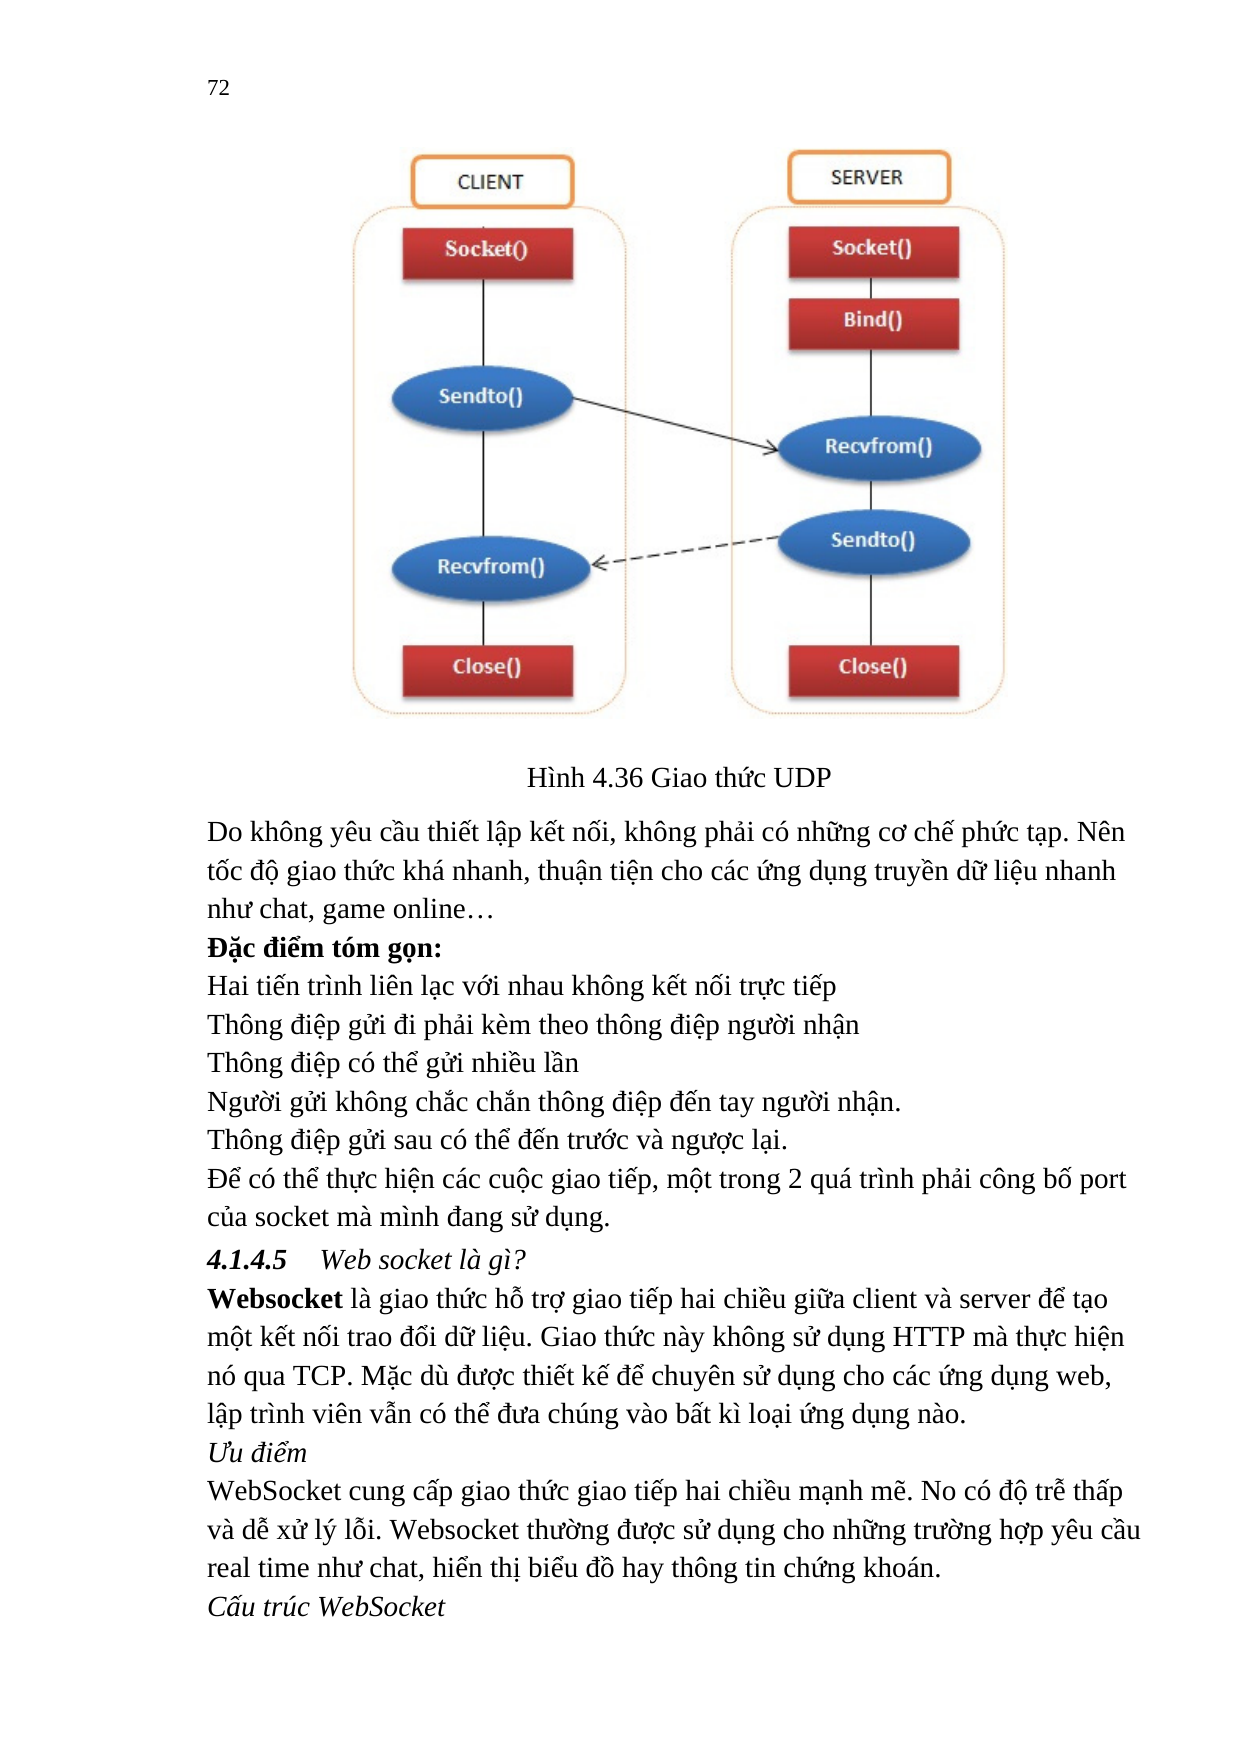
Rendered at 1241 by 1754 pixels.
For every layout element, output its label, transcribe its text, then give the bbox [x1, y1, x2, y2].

text Websocket là giao thức hỗ trợ giao tiếp hai chiều giữa client và server để tạo một kết nối trao đổi dữ liệu. Giao thức này không sử dụng HTTP mà thực hiện nó qua TCP. Mặc dù được thiết kế để chuyên sử dụng cho các ứng dụng web, lập trình viên vẫn có thể đưa chúng vào bất kì loại ứng dụng nào. [207, 1281, 1152, 1430]
picture [350, 147, 1008, 719]
text Người gửi không chắc chắn thông điệp đến tay người nhận. [207, 1084, 1152, 1117]
text Hai tiến trình liên lạc với nhau không kết nối trực tiếp [207, 968, 1152, 1002]
text Do không yêu cầu thiết lập kết nối, không phải có những cơ chế phức tạp. Nên tốc độ giao thức khá nhanh, thuận tiện cho các ứng dụng truyền dữ liệu nhanh như chat, game online… [207, 814, 1152, 925]
text Thông điệp có thể gửi nhiều lần [207, 1045, 1152, 1079]
text Cấu trúc WebSocket [207, 1589, 1152, 1623]
subtitle Web socket là gì? [207, 1242, 1152, 1276]
text Thông điệp gửi đi phải kèm theo thông điệp người nhận [207, 1007, 1152, 1040]
text Thông điệp gửi sau có thể đến trước và ngược lại. [207, 1122, 1152, 1156]
text Ưu điểm [207, 1435, 1152, 1468]
text Đặc điểm tóm gọn: [207, 930, 1152, 963]
text WebSocket cung cấp giao thức giao tiếp hai chiều mạnh mẽ. No có độ trễ thấp và dễ xử lý lỗi. Websocket thường được sử dụng cho những trường hợp yêu cầu real time như chat, hiển thị biểu đồ hay thông tin chứng khoán. [207, 1473, 1152, 1584]
text Để có thể thực hiện các cuộc giao tiếp, một trong 2 quá trình phải công bố port của socket mà mình đang sử dụng. [207, 1161, 1152, 1233]
